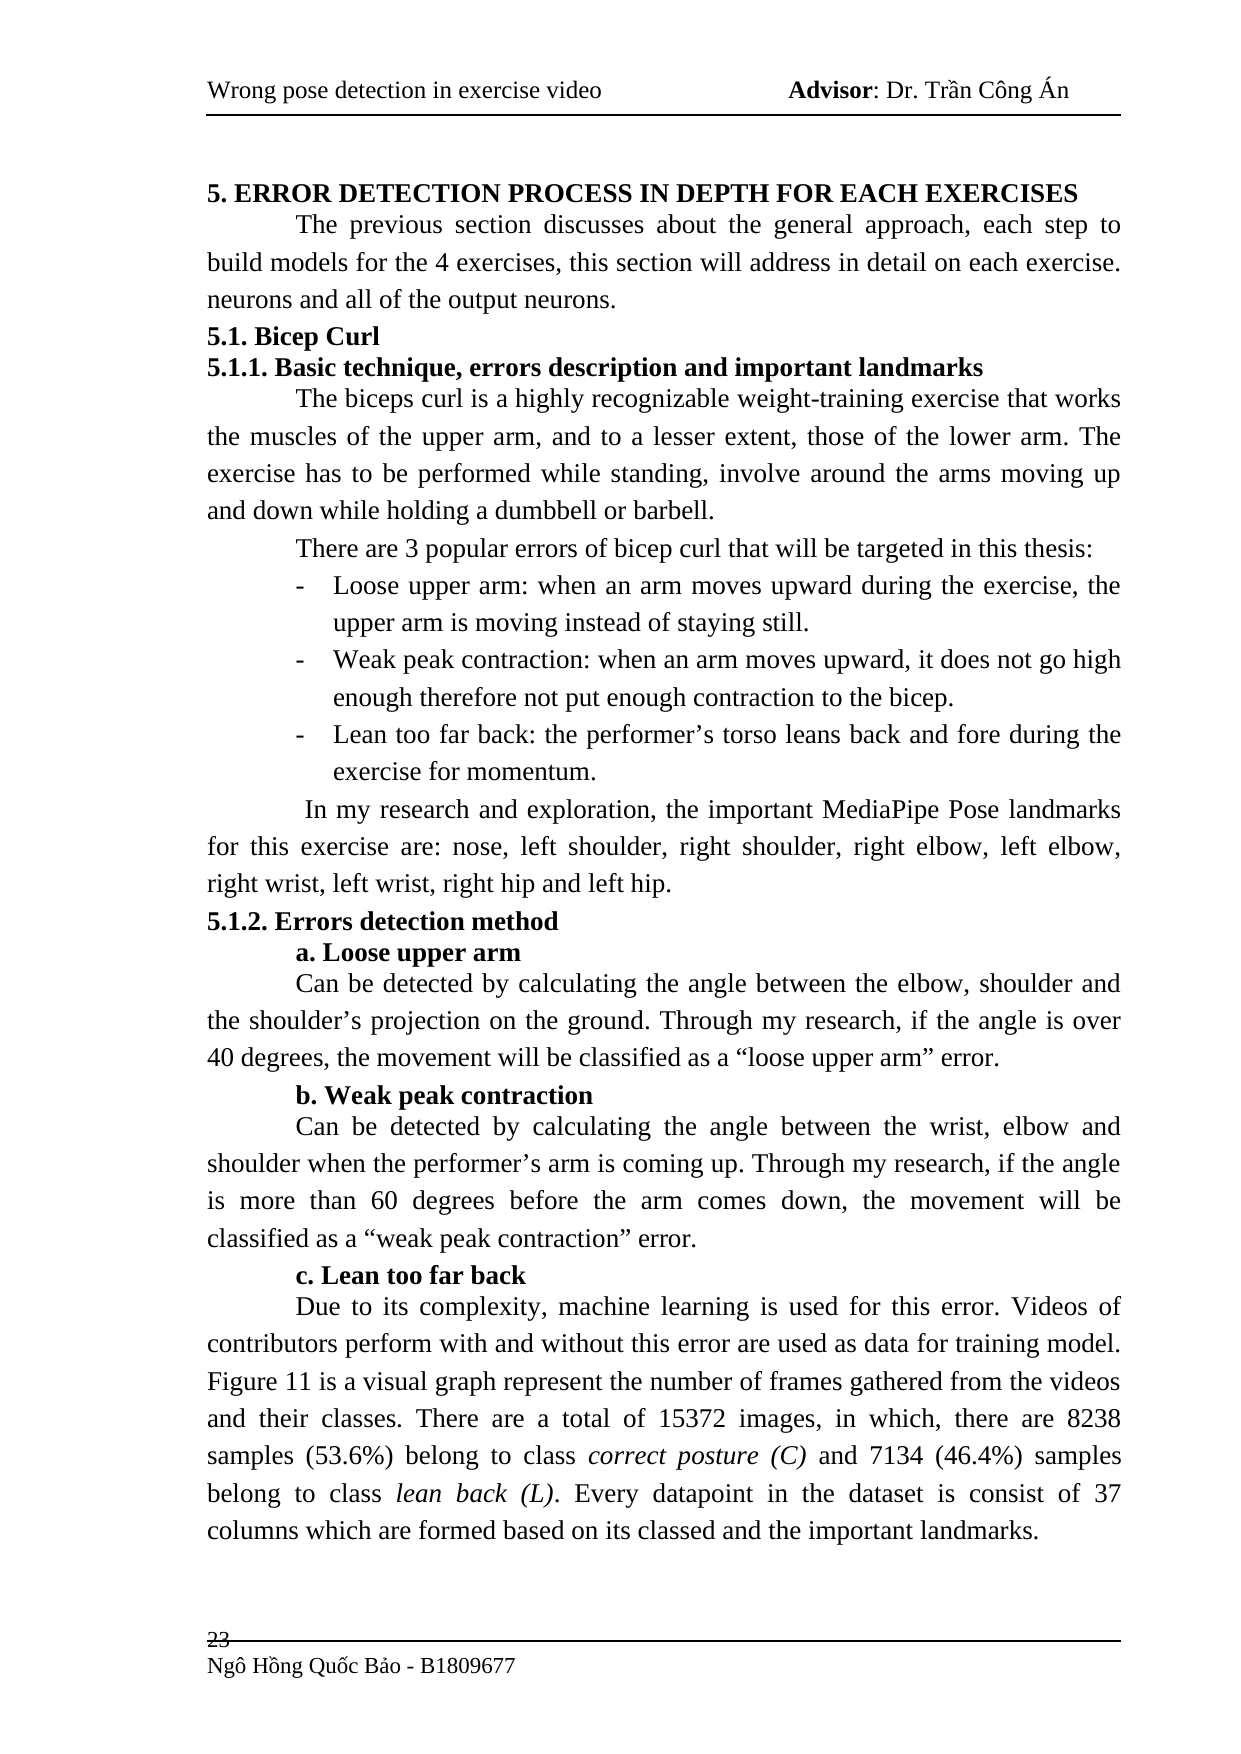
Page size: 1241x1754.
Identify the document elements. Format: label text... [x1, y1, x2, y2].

text 5.1.2. Errors detection method [207, 904, 1122, 936]
text Can be detected by calculating the angle between the wrist, elbow and shoulder when the performer’s arm is coming up. Through my research, if the angle is more than 60 degrees before the arm comes down, the movement will be classified as a “weak peak contraction” error. [207, 1110, 1122, 1253]
text The biceps curl is a highly recognizable weight-training exercise that works the muscles of the upper arm, and to a lesser extent, those of the lower arm. The exercise has to be performed while standing, involve around the arms moving up and down while holding a dumbbell or barbell. [207, 382, 1122, 526]
text In my research and exploration, the important MediaPipe Pose landmarks for this exercise are: nose, left shoulder, right shoulder, right elbow, left elbow, right wrist, left wrist, right hip and left hip. [207, 793, 1122, 898]
text The previous section discusses about the general approach, each step to build models for the 4 exercises, this section will address in detail on each exercise. neurons and all of the output neurons. [207, 208, 1122, 314]
text b. Weak peak contraction [207, 1079, 1122, 1110]
text 5. ERROR DETECTION PROCESS IN DEPTH FOR EACH EXERCISES [207, 177, 1122, 208]
text 5.1.1. Basic technique, errors description and important landmarks [207, 351, 1122, 382]
text a. Loose upper arm [207, 936, 1122, 967]
text Can be detected by calculating the angle between the elbow, shoulder and the shoulder’s projection on the ground. Through my research, if the angle is over 40 degrees, the movement will be classified as a “loose upper arm” error. [207, 967, 1122, 1073]
list Lean too far back: the performer’s torso leans back and fore during the exercise for momentum. [295, 718, 1122, 787]
text There are 3 popular errors of bicep curl that will be targeted in this thesis: [207, 532, 1122, 563]
text c. Lean too far back [207, 1259, 1122, 1290]
text 5.1. Bicep Curl [207, 320, 1122, 351]
list Weak peak contraction: when an arm moves upward, it does not go high enough therefore not put enough contraction to the bicep. [295, 643, 1122, 712]
list Loose upper arm: when an arm moves upward during the exercise, the upper arm is moving instead of staying still. [295, 569, 1122, 637]
text Due to its complexity, machine learning is used for this error. Videos of contributors perform with and without this error are used as data for training model. Figure 11 is a visual graph represent the number of frames gathered from the videos and their classes. There are a total of 15372 images, in which, there are 8238 samples (53.6%) belong to class correct posture (C) and 7134 (46.4%) samples belong to class lean back (L). Every datapoint in the dataset is consist of 37 columns which are formed based on its classed and the important landmarks. [207, 1290, 1122, 1545]
